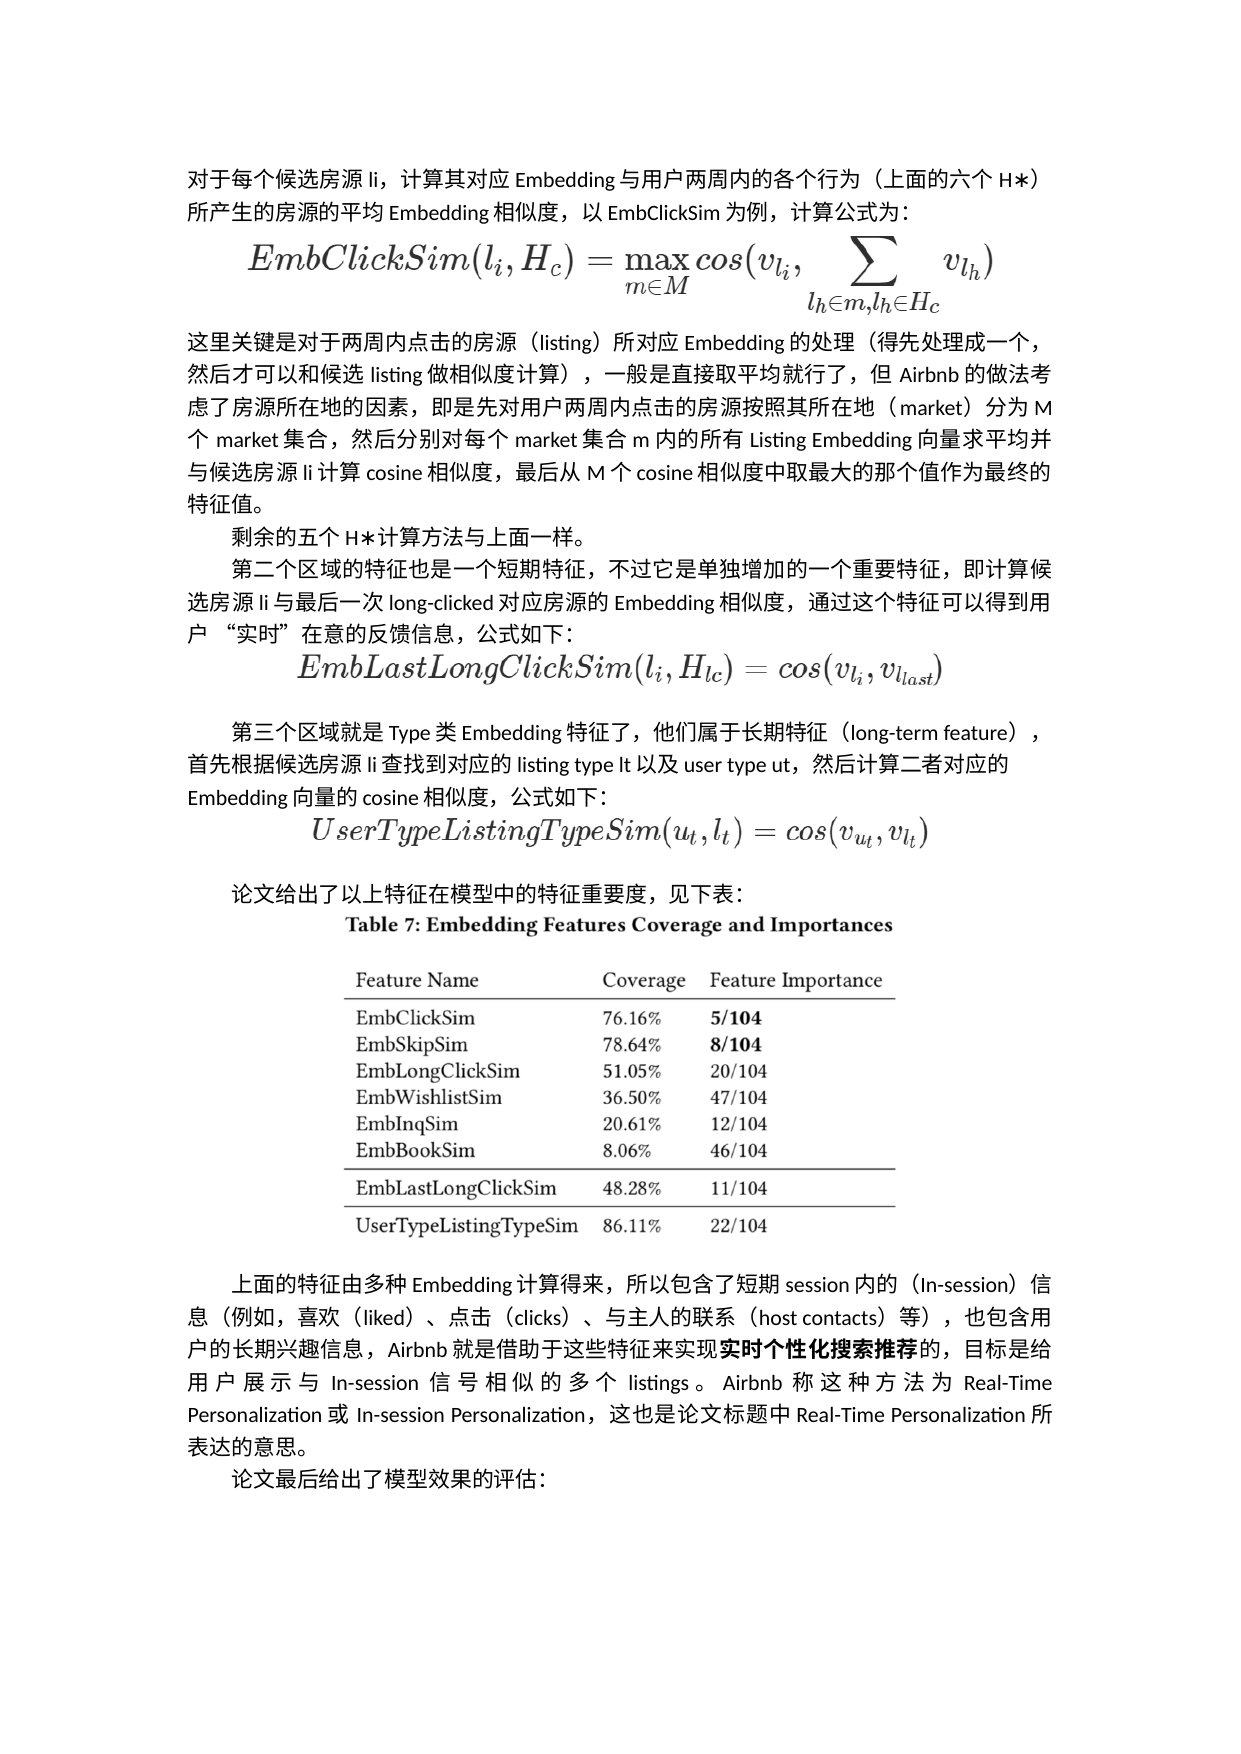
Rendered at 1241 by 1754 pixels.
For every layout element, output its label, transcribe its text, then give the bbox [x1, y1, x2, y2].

text 论文给出了以上特征在模型中的特征重要度，见下表： [187, 877, 1053, 909]
text 这里关键是对于两周内点击的房源（listing）所对应Embedding的处理（得先处理成一个，然后才可以和候选listing做相似度计算），一般是直接取平均就行了，但Airbnb的做法考虑了房源所在地的因素，即是先对用户两周内点击的房源按照其所在地（market）分为M个 market集合，然后分别对每个market集合m内的所有Listing Embedding向量求平均并与候选房源li计算cosine相似度，最后从M个cosine相似度中取最大的那个值作为最终的特征值。 [187, 324, 1053, 519]
picture [292, 649, 948, 691]
text 第二个区域的特征也是一个短期特征，不过它是单独增加的一个重要特征，即计算候选房源li与最后一次long-clicked对应房源的Embedding相似度，通过这个特征可以得到用户 “实时”在意的反馈信息，公式如下： [187, 552, 1053, 649]
text 剩余的五个H∗计算方法与上面一样。 [187, 519, 1053, 552]
text 第三个区域就是Type类Embedding特征了，他们属于长期特征（long-term feature），首先根据候选房源li查找到对应的listing type lt以及user type ut，然后计算二者对应的 Embedding向量的cosine相似度，公式如下： [187, 714, 1053, 812]
text 论文最后给出了模型效果的评估： [187, 1462, 1053, 1494]
picture [342, 909, 898, 1242]
picture [309, 812, 932, 854]
picture [239, 227, 1001, 321]
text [187, 162, 1053, 227]
text 上面的特征由多种Embedding计算得来，所以包含了短期session内的（In-session）信息（例如，喜欢（liked）、点击（clicks）、与主人的联系（host contacts）等），也包含用户的长期兴趣信息，Airbnb就是借助于这些特征来实现实时个性化搜索推荐的，目标是给用户展示与In-session信号相似的多个listings。Airbnb称这种方法为Real-Time Personalization或 In-session Personalization，这也是论文标题中Real-Time Personalization所表达的意思。 [187, 1267, 1053, 1462]
